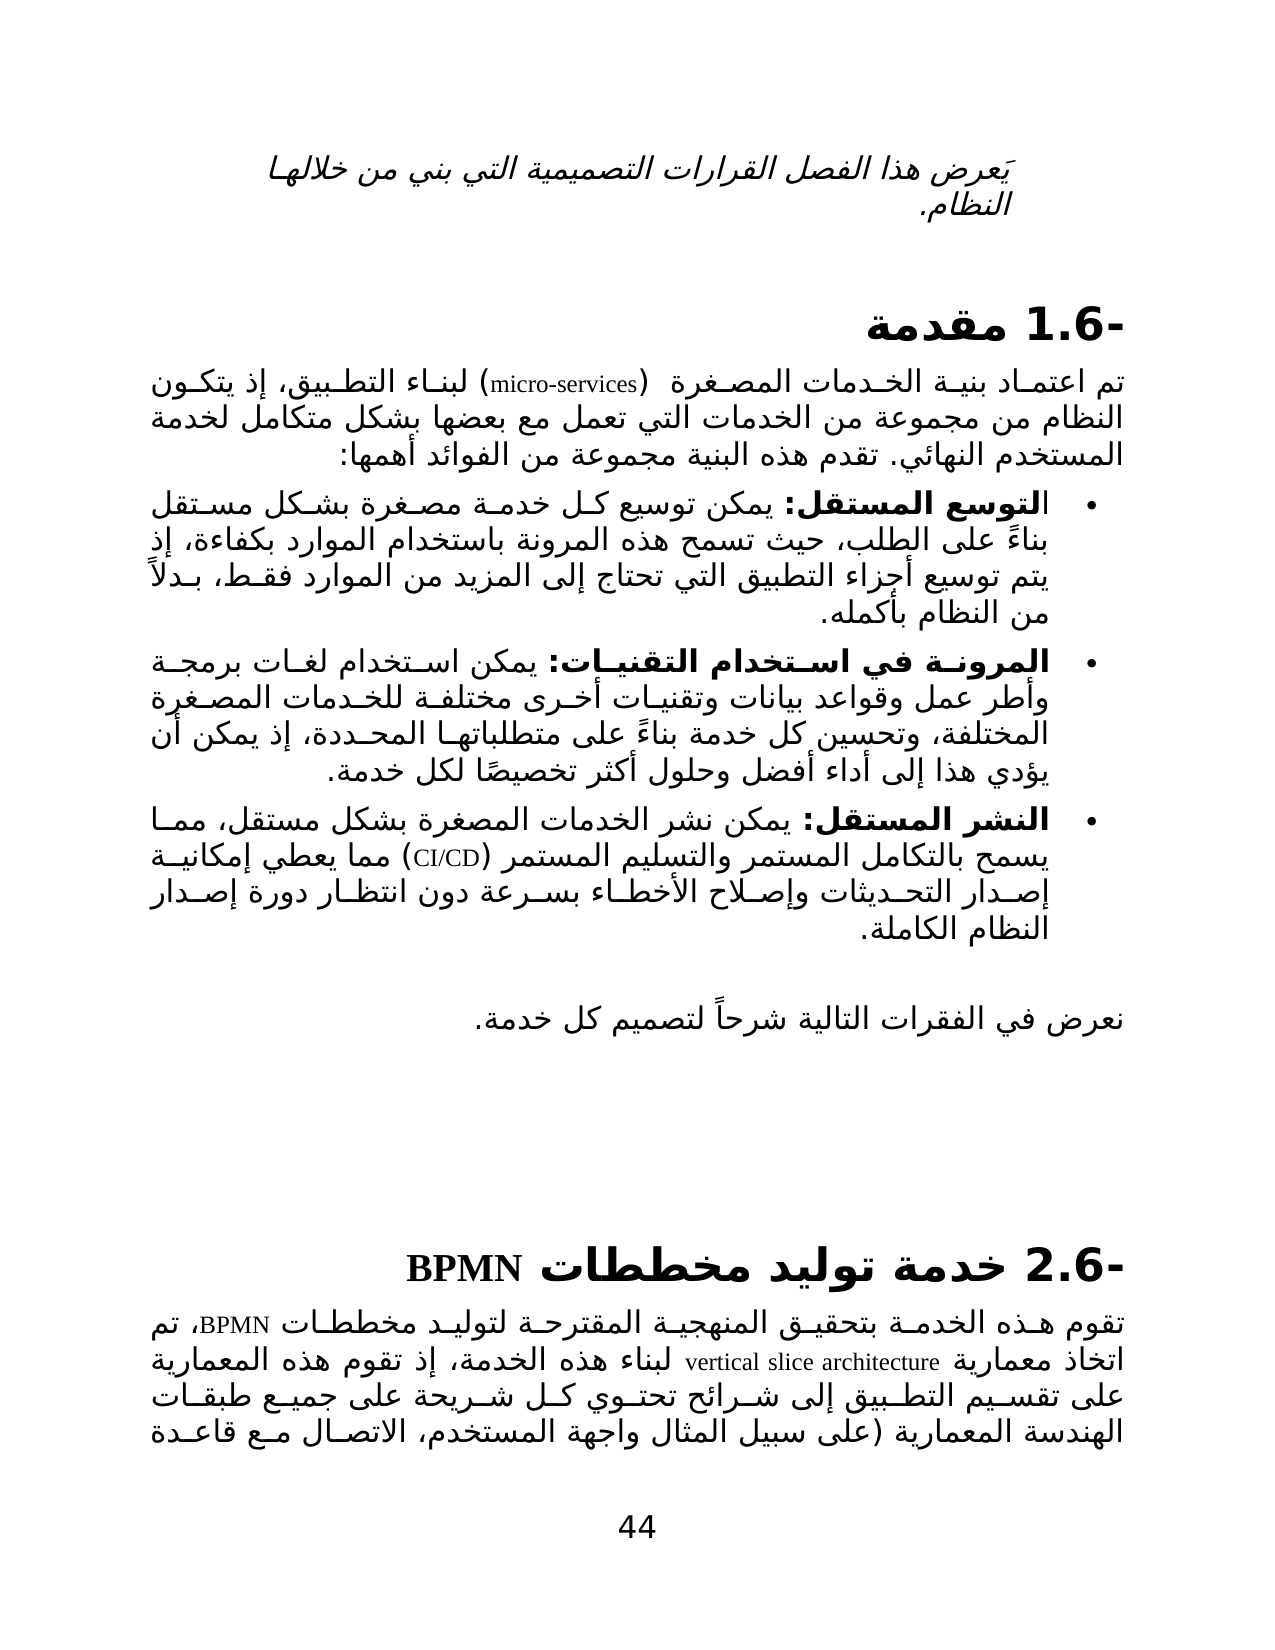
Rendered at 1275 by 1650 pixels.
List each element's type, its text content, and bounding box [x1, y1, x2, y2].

text يَعرض هذا الفصل القرارات التصميمية التي بني من خلالها النظام. [262, 150, 1009, 223]
text -2.6 خدمة توليد مخططات BPMN [150, 1239, 1125, 1292]
text -1.6 مقدمة [150, 298, 1125, 351]
list النشر المستقل: يمكن نشر الخدمات المصغرة بشكل مستقل، مما يسمح بالتكامل المستمر والتسليم المستمر (CI/CD) مما يعطي إمكانية إصدار التحديثات وإصلاح الأخطاء بسرعة دون انتظار دورة إصدار النظام الكاملة. [150, 801, 1087, 946]
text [150, 1305, 1125, 1450]
text تم اعتماد بنية الخدمات المصغرة (micro-services) لبناء التطبيق، إذ يتكون النظام من مجموعة من الخدمات التي تعمل مع بعضها بشكل متكامل لخدمة المستخدم النهائي. تقدم هذه البنية مجموعة من الفوائد أهمها: [150, 363, 1125, 473]
text نعرض في الفقرات التالية شرحاً لتصميم كل خدمة. [150, 1000, 1125, 1036]
list التوسع المستقل: يمكن توسيع كل خدمة مصغرة بشكل مستقل بناءً على الطلب، حيث تسمح هذه المرونة باستخدام الموارد بكفاءة، إذ يتم توسيع أجزاء التطبيق التي تحتاج إلى المزيد من الموارد فقط، بدلاً من النظام بأكمله. [150, 485, 1087, 631]
list المرونة في استخدام التقنيات: يمكن استخدام لغات برمجة وأطر عمل وقواعد بيانات وتقنيات أخرى مختلفة للخدمات المصغرة المختلفة، وتحسين كل خدمة بناءً على متطلباتها المحددة، إذ يمكن أن يؤدي هذا إلى أداء أفضل وحلول أكثر تخصيصًا لكل خدمة. [150, 643, 1087, 788]
